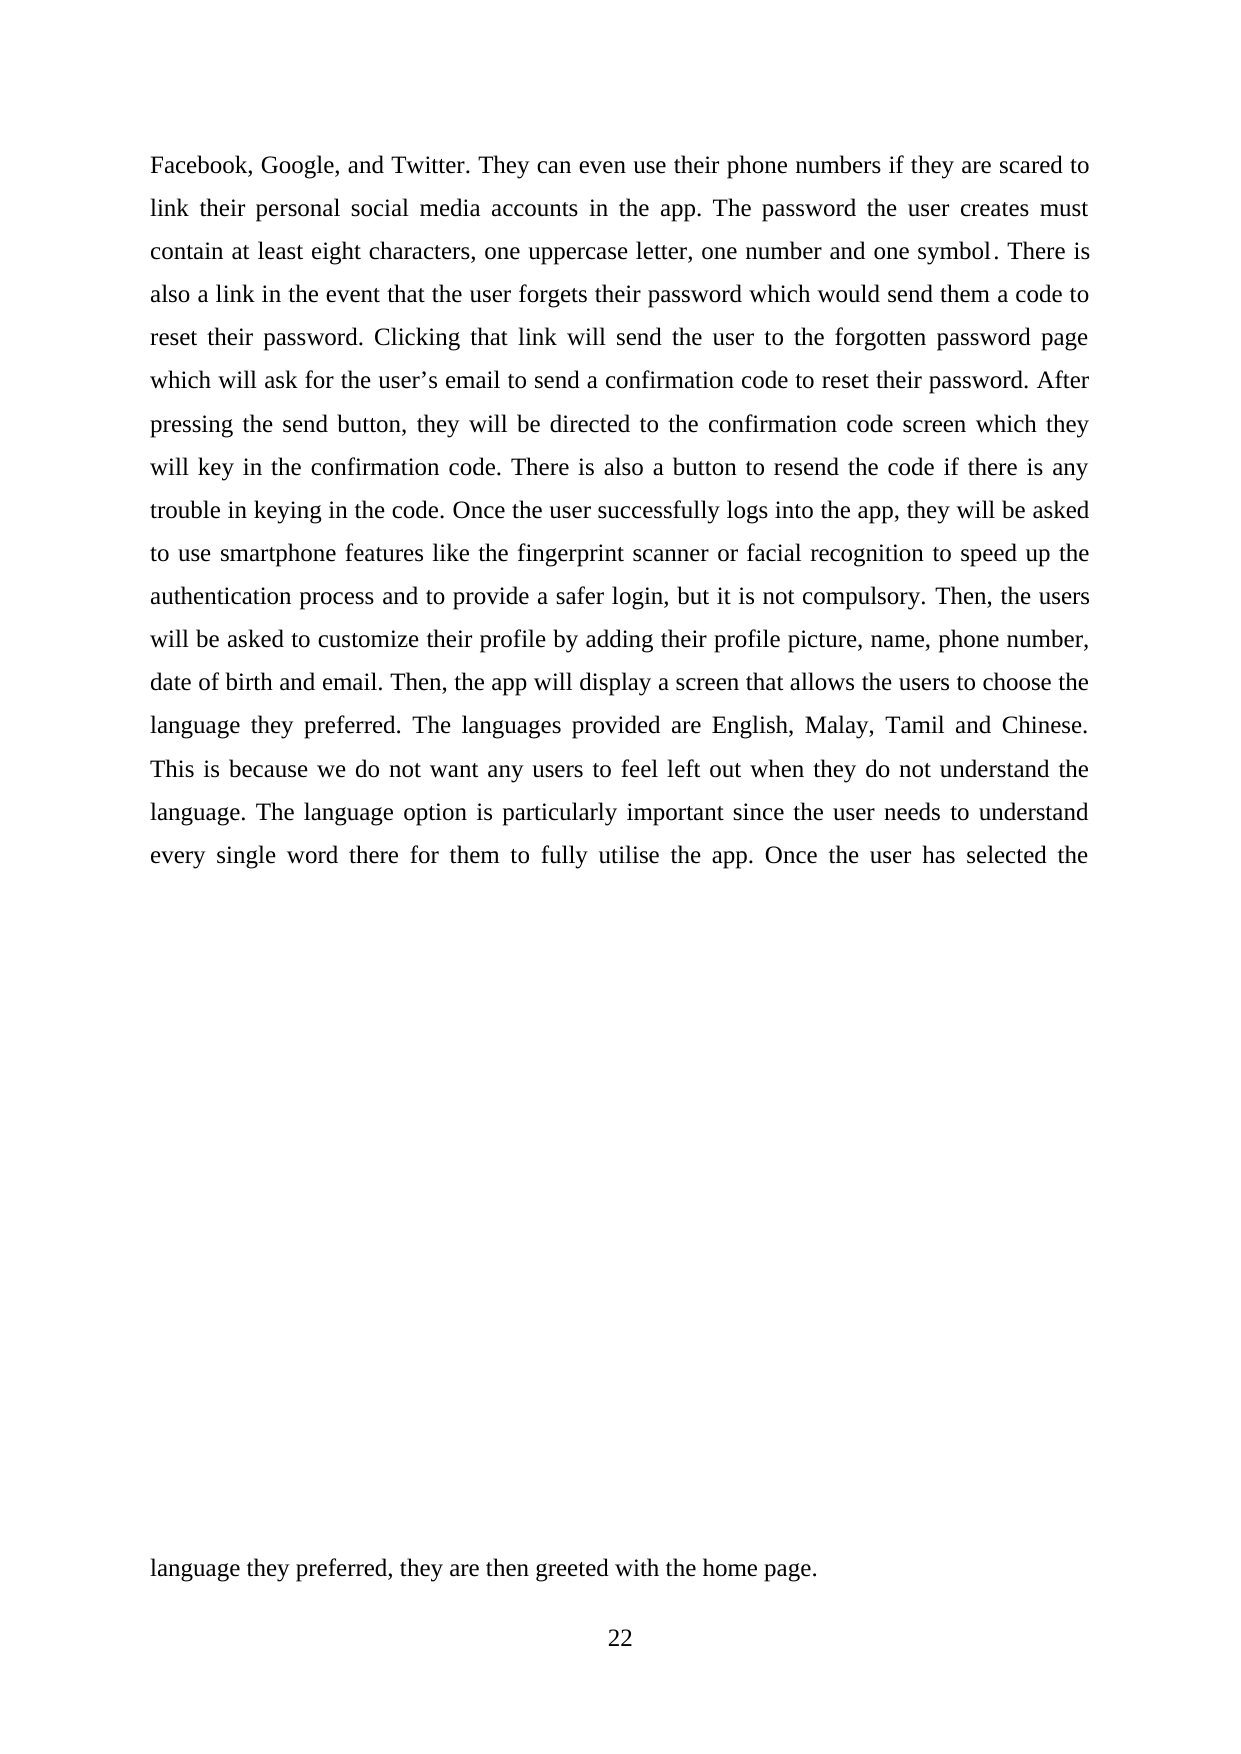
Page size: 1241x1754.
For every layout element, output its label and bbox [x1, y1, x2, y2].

text [150, 150, 1090, 1581]
